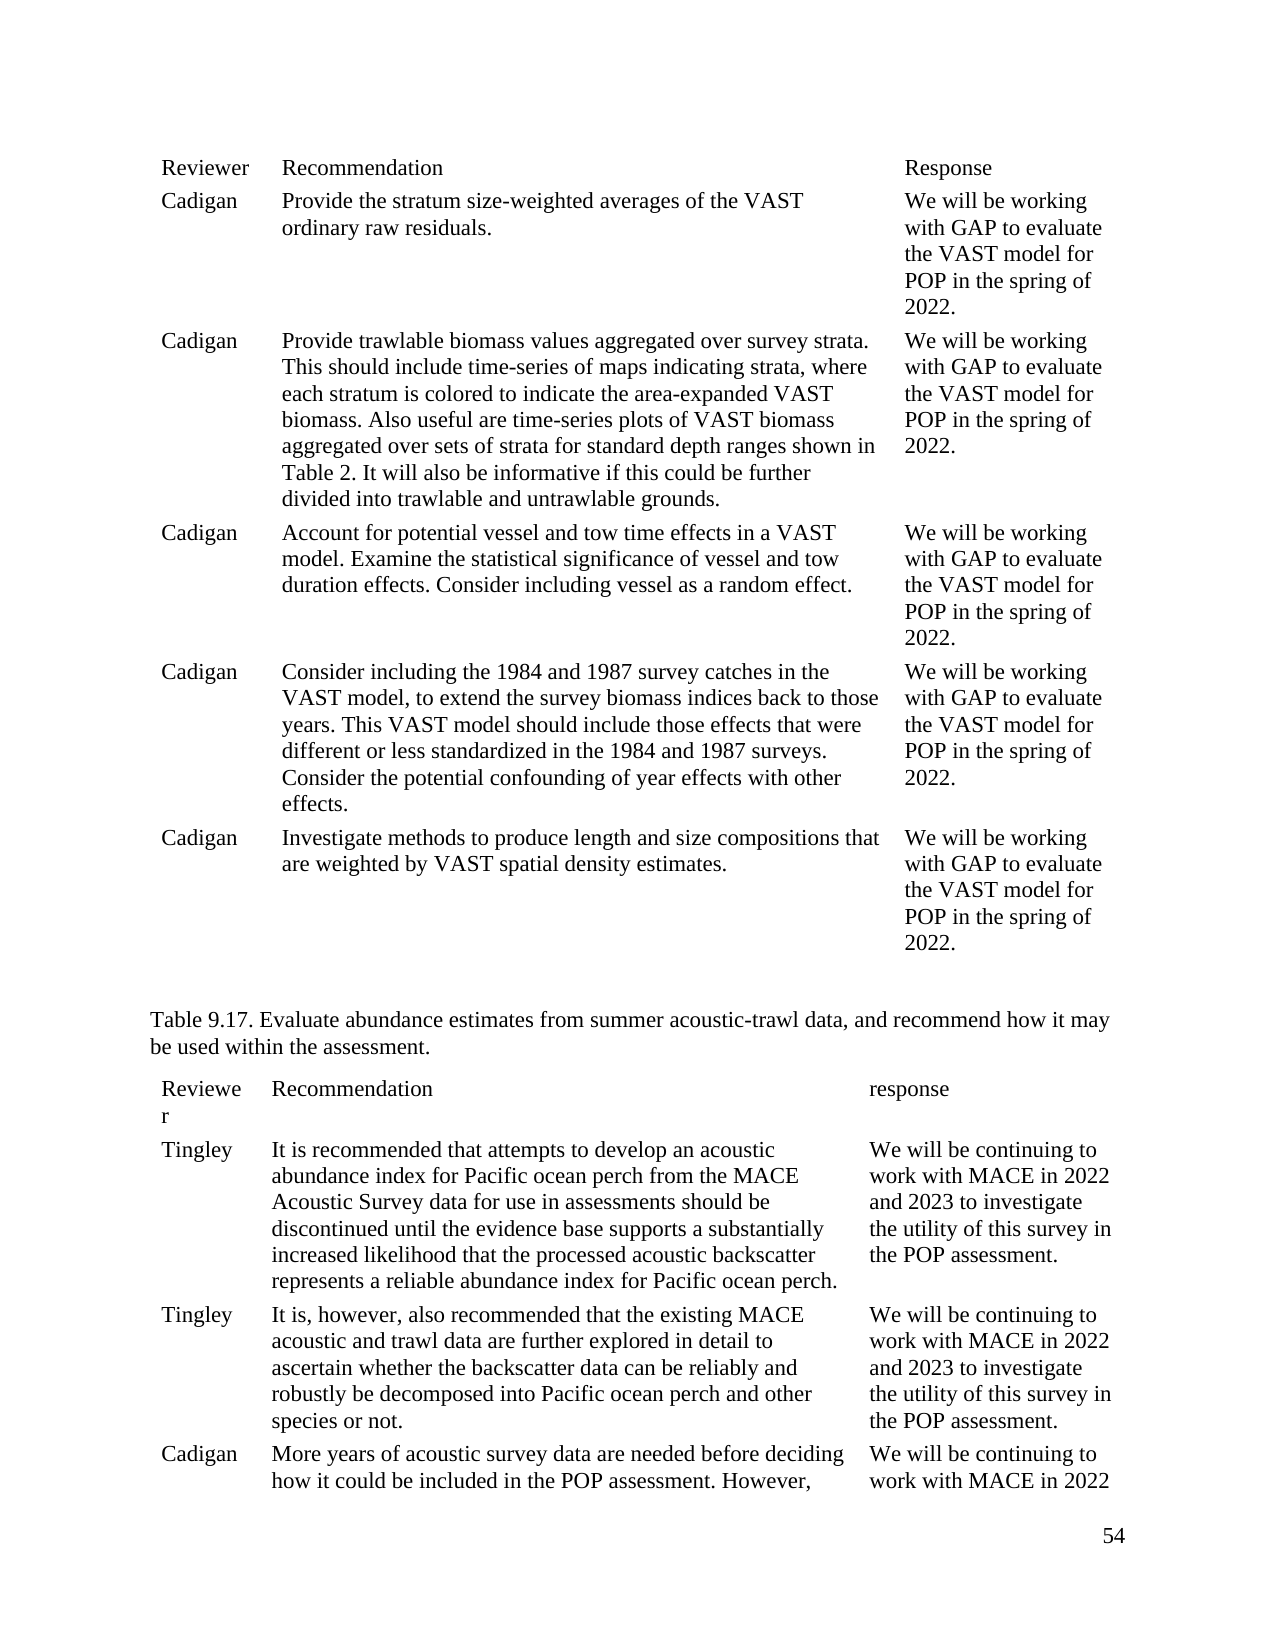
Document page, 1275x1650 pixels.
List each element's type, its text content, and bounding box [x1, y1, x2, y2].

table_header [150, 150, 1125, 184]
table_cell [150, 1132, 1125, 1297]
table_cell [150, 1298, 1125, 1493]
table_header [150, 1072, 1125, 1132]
text Table 9.17. Evaluate abundance estimates from summer acoustic-trawl data, and recommend how it may be used within the assessment. [150, 1006, 1125, 1059]
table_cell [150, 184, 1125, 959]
